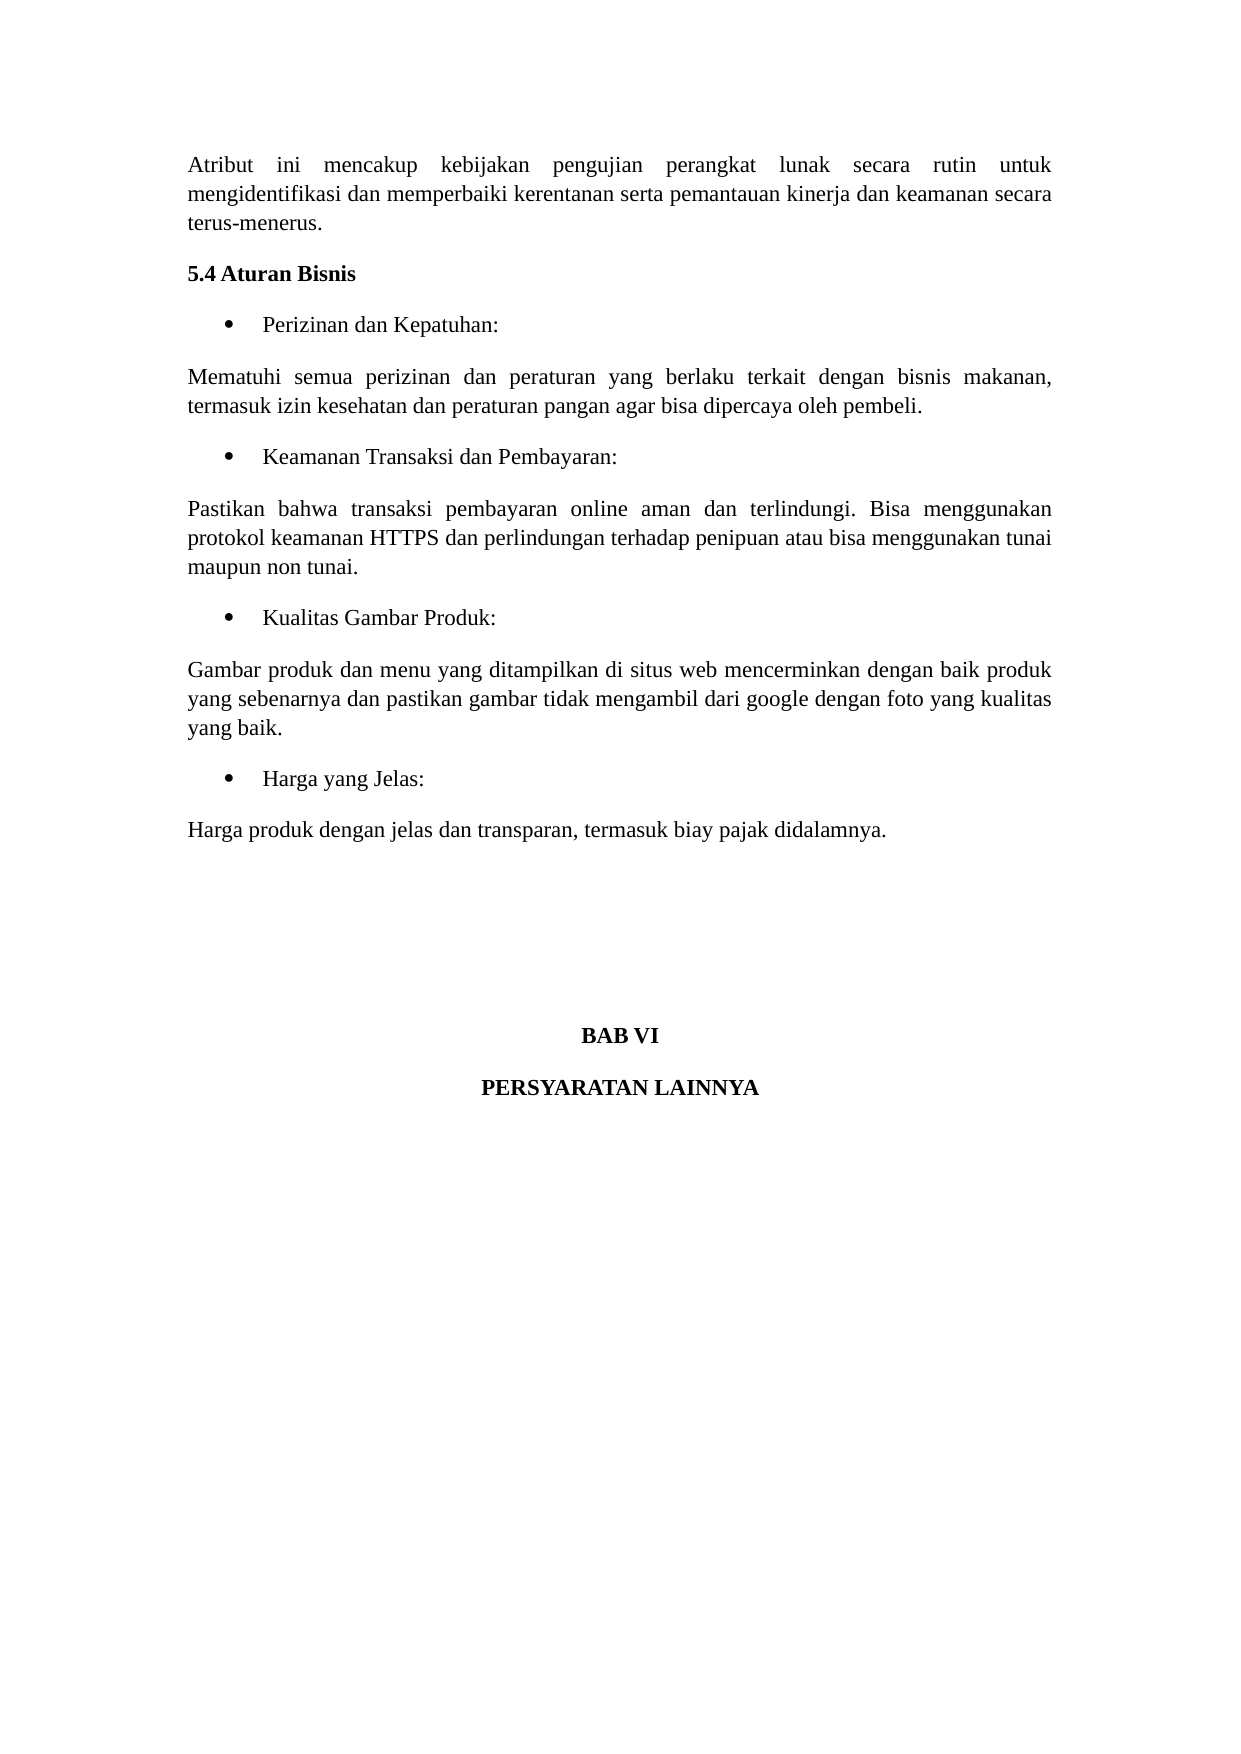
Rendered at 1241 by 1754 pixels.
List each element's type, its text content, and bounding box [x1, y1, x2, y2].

text 5.4 Aturan Bisnis [187, 260, 1053, 286]
list Perizinan dan Kepatuhan: [225, 311, 1053, 338]
text Atribut ini mencakup kebijakan pengujian perangkat lunak secara rutin untuk mengidentifikasi dan memperbaiki kerentanan serta pemantauan kinerja dan keamanan secara terus-menerus. [187, 151, 1053, 235]
text Pastikan bahwa transaksi pembayaran online aman dan terlindungi. Bisa menggunakan protokol keamanan HTTPS dan perlindungan terhadap penipuan atau bisa menggunakan tunai maupun non tunai. [187, 495, 1053, 579]
text BAB VI [187, 1022, 1053, 1049]
text PERSYARATAN LAINNYA [187, 1074, 1053, 1100]
text Mematuhi semua perizinan dan peraturan yang berlaku terkait dengan bisnis makanan, termasuk izin kesehatan dan peraturan pangan agar bisa dipercaya oleh pembeli. [187, 363, 1053, 418]
text Harga produk dengan jelas dan transparan, termasuk biay pajak didalamnya. [187, 816, 1053, 843]
text Gambar produk dan menu yang ditampilkan di situs web mencerminkan dengan baik produk yang sebenarnya dan pastikan gambar tidak mengambil dari google dengan foto yang kualitas yang baik. [187, 656, 1053, 740]
list Harga yang Jelas: [225, 765, 1053, 791]
list Kualitas Gambar Produk: [225, 604, 1053, 631]
list Keamanan Transaksi dan Pembayaran: [225, 443, 1053, 470]
